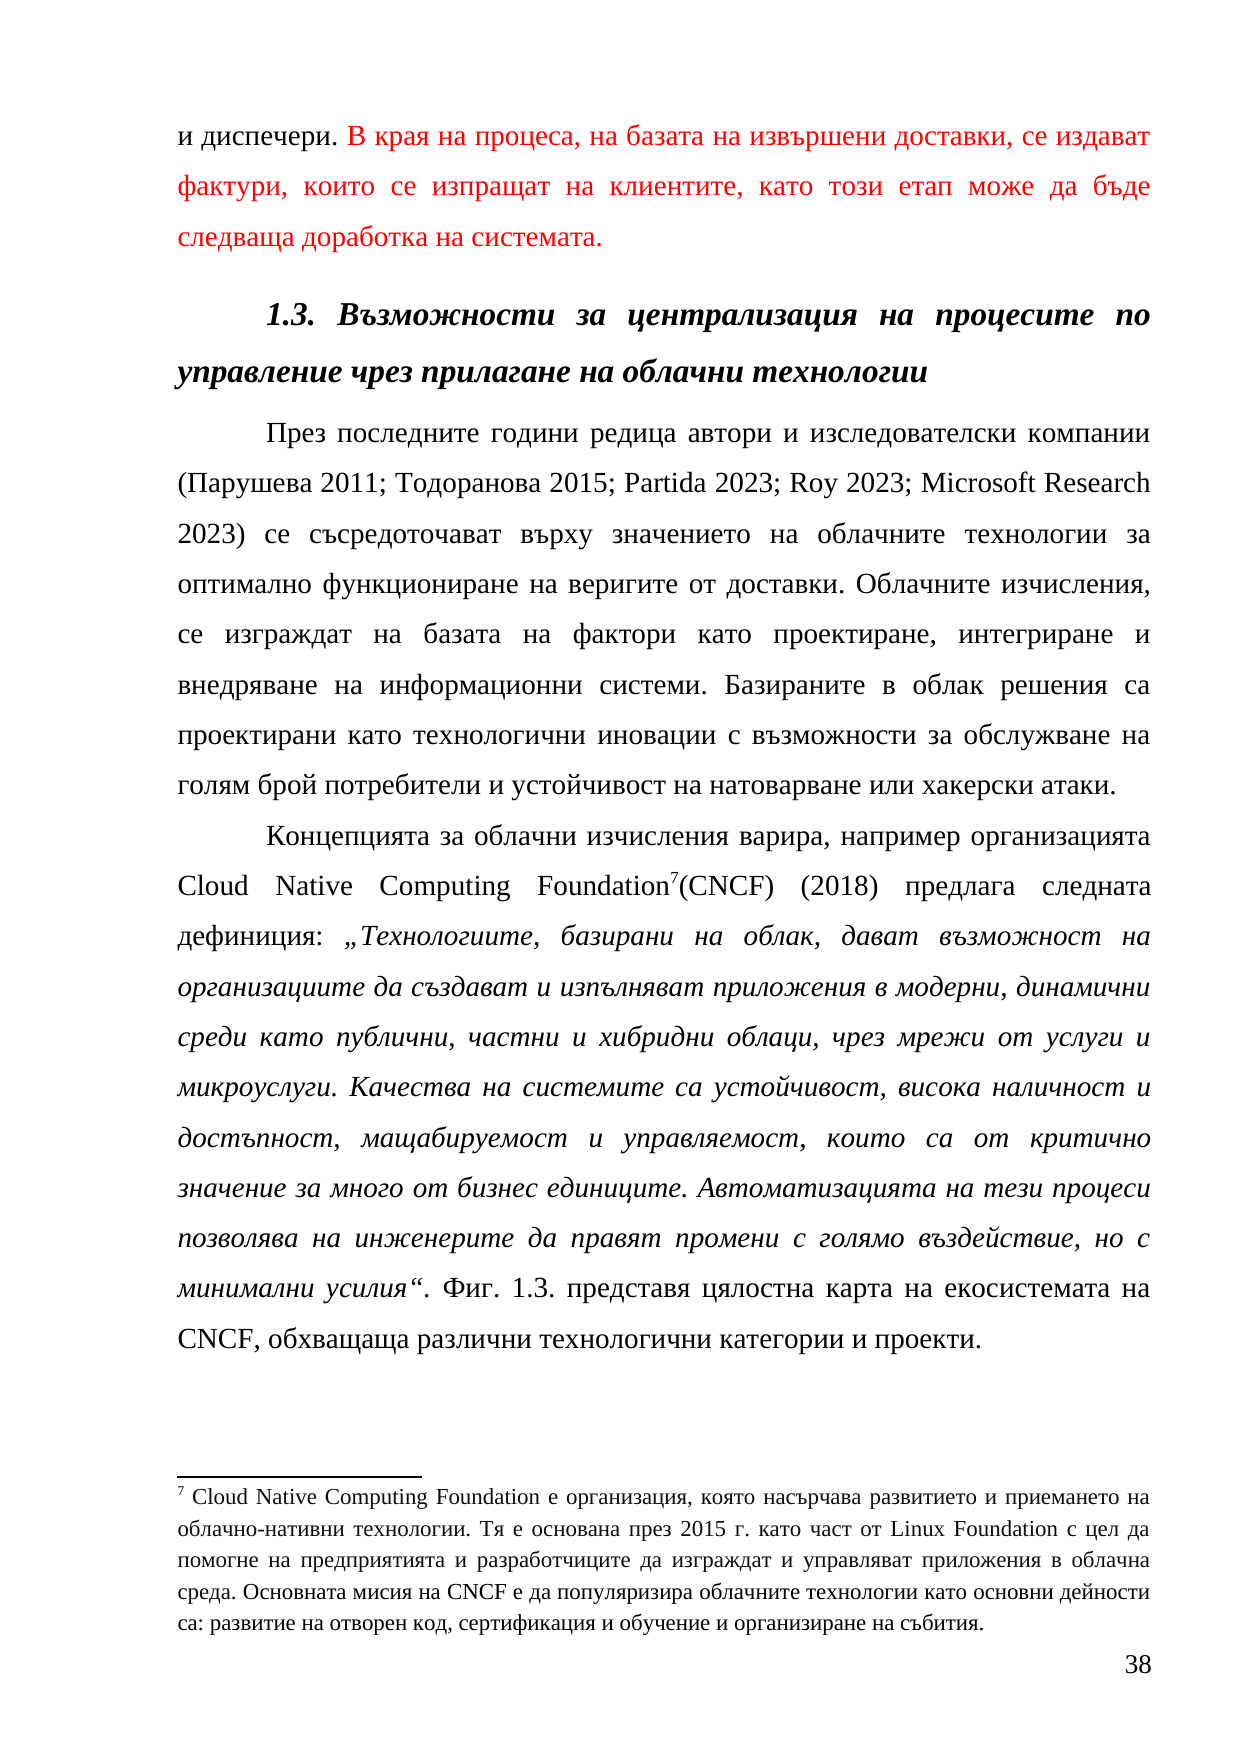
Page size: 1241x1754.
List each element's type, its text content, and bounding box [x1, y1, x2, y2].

text През последните години редица автори и изследователски компании (Парушева 2011; Тодоранова 2015; Partida 2023; Roy 2023; Microsoft Research 2023) се съсредоточават върху значението на облачните технологии за оптимално функциониране на веригите от доставки. Облачните изчисления, се изграждат на базата на фактори като проектиране, интегриране и внедряване на информационни системи. Базираните в облак решения са проектирани като технологични иновации с възможности за обслужване на голям брой потребители и устойчивост на натоварване или хакерски атаки. [177, 415, 1152, 801]
text Концепцията за облачни изчисления варира, например организацията Cloud Native Computing Foundation(CNCF) (2018) предлага следната дефиниция: „Технологиите, базирани на облак, дават възможност на организациите да създават и изпълняват приложения в модерни, динамични среди като публични, частни и хибридни облаци, чрез мрежи от услуги и микроуслуги. Качества на системите са устойчивост, висока наличност и достъпност, мащабируемост и управляемост, които са от критично значение за много от бизнес единиците. Автоматизацията на тези процеси позволява на инженерите да правят промени с голямо въздействие, но с минимални усилия“. Фиг. 1.3. представя цялостна карта на екосистемата на CNCF, обхващаща различни технологични категории и проекти. [177, 818, 1152, 1354]
subtitle 1.3. Възможности за централизация на процесите по управление чрез прилагане на облачни технологии [177, 294, 1152, 390]
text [177, 118, 1152, 252]
